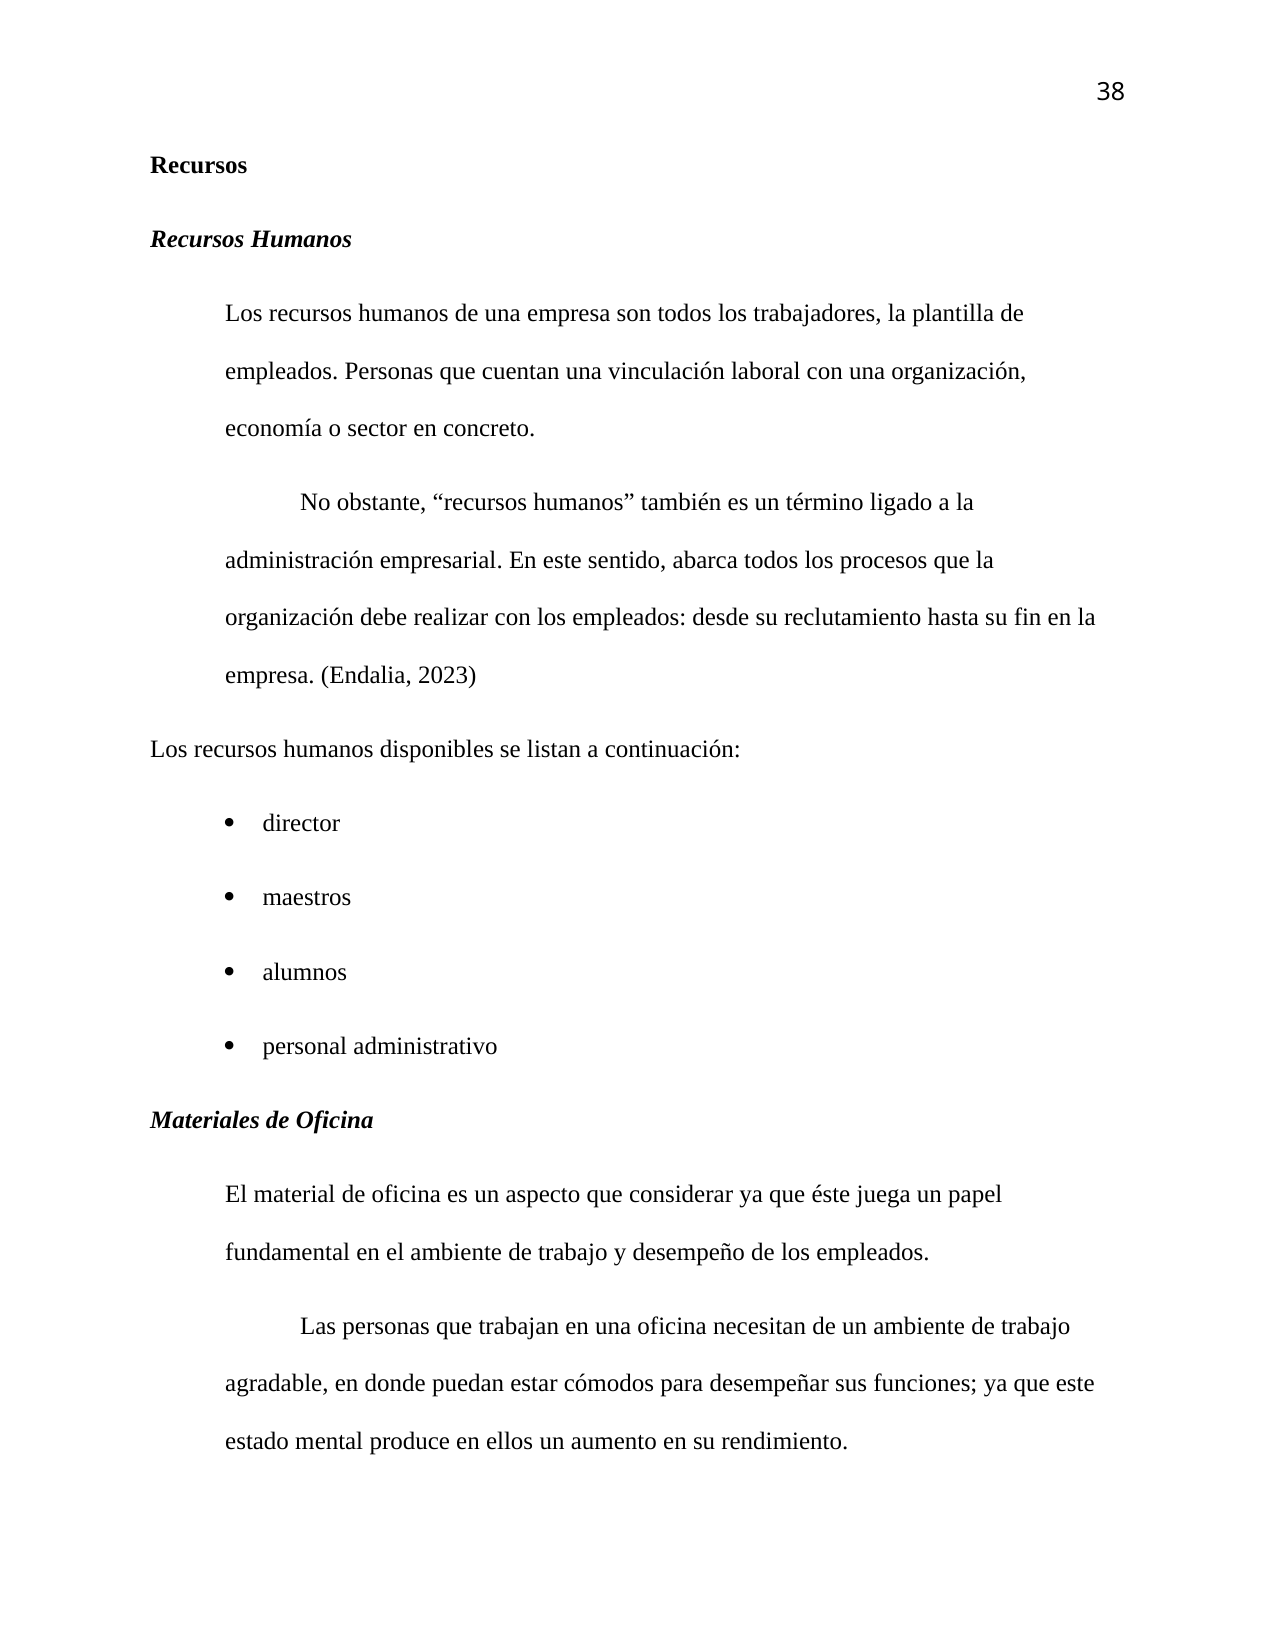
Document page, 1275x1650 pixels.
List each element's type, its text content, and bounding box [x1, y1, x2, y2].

text Los recursos humanos disponibles se listan a continuación: [150, 734, 1125, 763]
list maestros [225, 882, 1125, 911]
text El material de oficina es un aspecto que considerar ya que éste juega un papel fundamental en el ambiente de trabajo y desempeño de los empleados. [225, 1179, 1125, 1265]
text No obstante, “recursos humanos” también es un término ligado a la administración empresarial. En este sentido, abarca todos los procesos que la organización debe realizar con los empleados: desde su reclutamiento hasta su fin en la empresa. (Endalia, 2023) [225, 487, 1125, 689]
text Los recursos humanos de una empresa son todos los trabajadores, la plantilla de empleados. Personas que cuentan una vinculación laboral con una organización, economía o sector en concreto. [225, 298, 1125, 442]
subtitle Recursos [150, 150, 1125, 179]
list director [225, 808, 1125, 837]
subtitle Recursos Humanos [150, 224, 1125, 253]
list personal administrativo [225, 1031, 1125, 1059]
subtitle Materiales de Oficina [150, 1105, 1125, 1134]
text Las personas que trabajan en una oficina necesitan de un ambiente de trabajo agradable, en donde puedan estar cómodos para desempeñar sus funciones; ya que este estado mental produce en ellos un aumento en su rendimiento. [225, 1311, 1125, 1454]
list alumnos [225, 957, 1125, 985]
